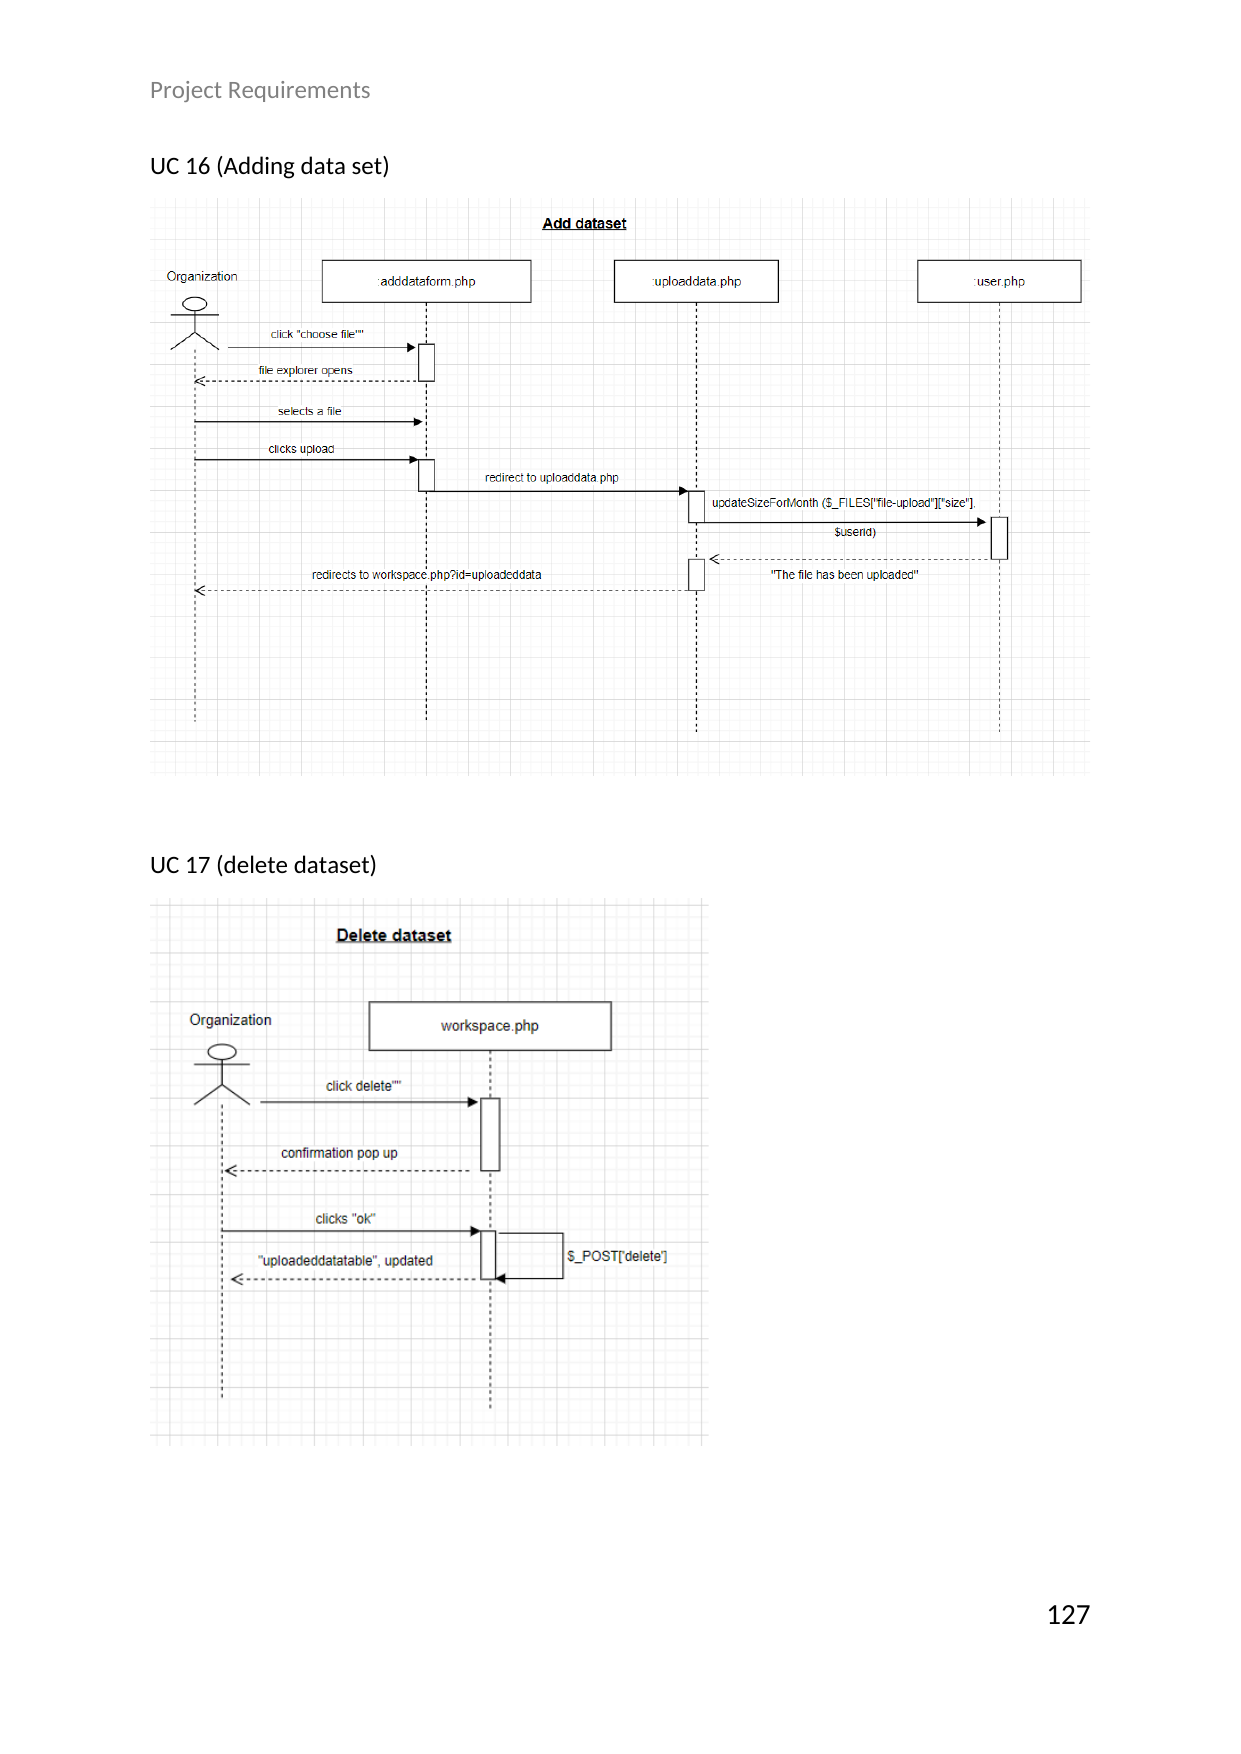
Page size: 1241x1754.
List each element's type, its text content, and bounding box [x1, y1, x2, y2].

text UC 17 (delete dataset) [150, 849, 1090, 880]
picture [150, 198, 1091, 776]
picture [150, 898, 709, 1446]
text UC 16 (Adding data set) [150, 150, 1090, 181]
